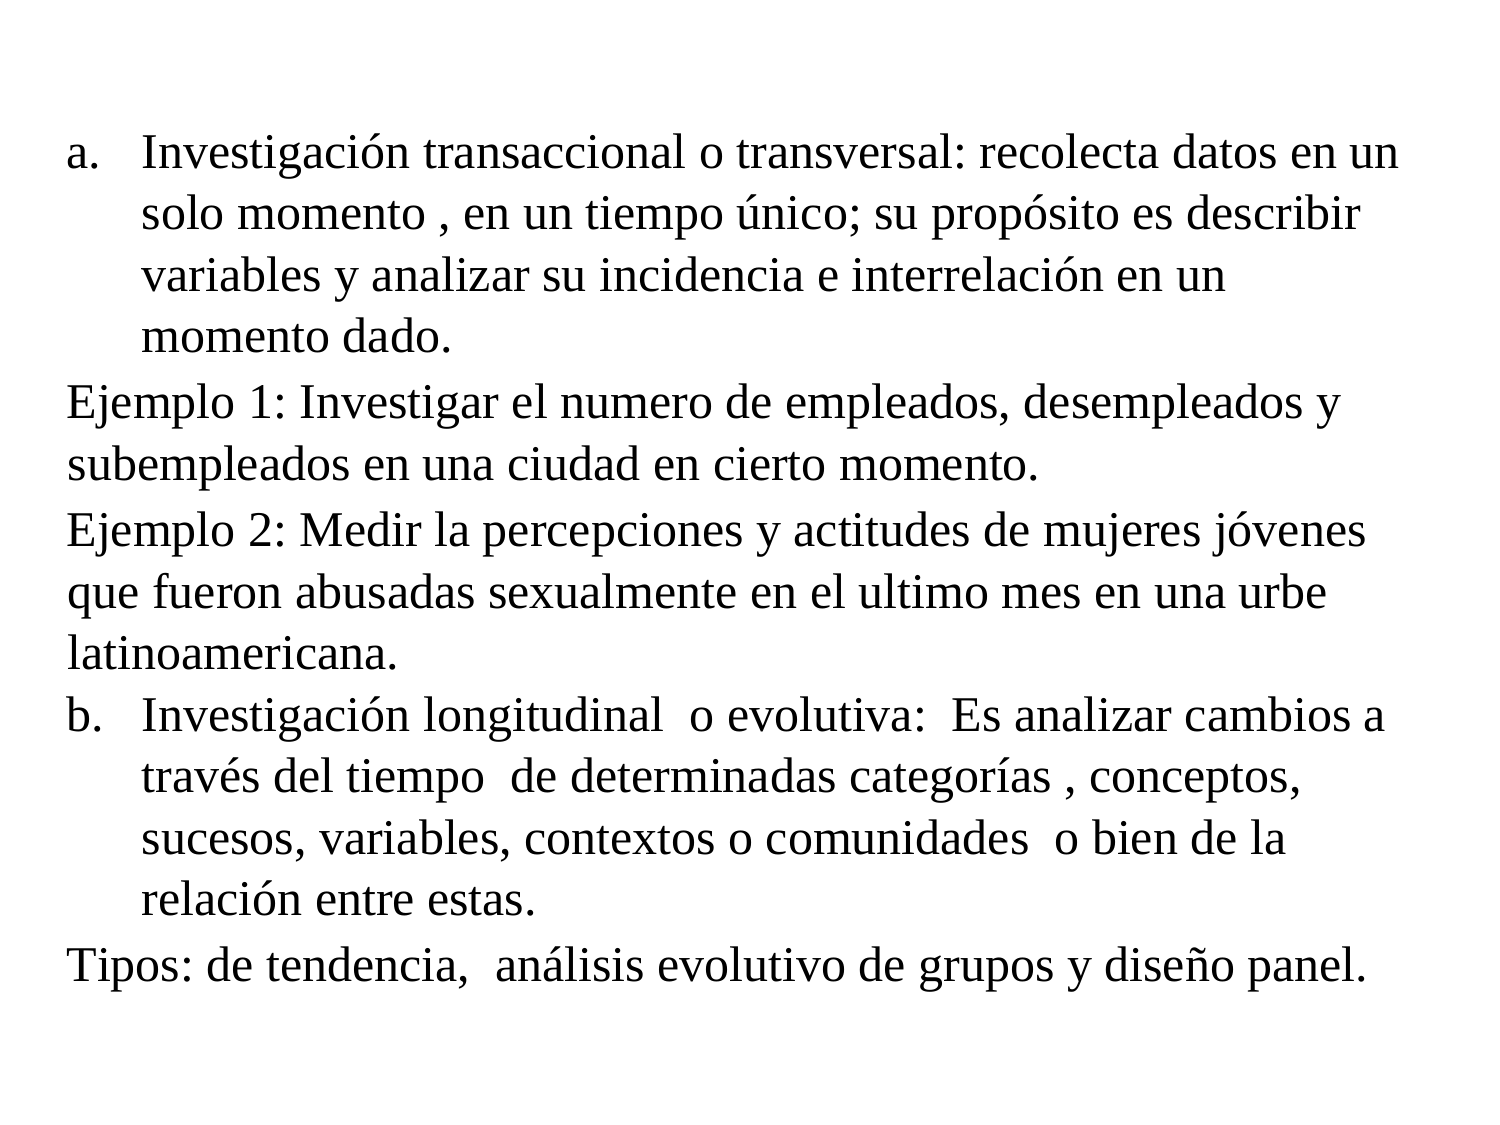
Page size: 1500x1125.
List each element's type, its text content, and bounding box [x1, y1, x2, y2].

list Investigación transaccional o transversal: recolecta datos en un solo momento , en un tiempo único; su propósito es describir variables y analizar su incidencia e interrelación en un momento dado. [66, 122, 1426, 364]
text Ejemplo 2: Medir la percepciones y actitudes de mujeres jóvenes que fueron abusadas sexualmente en el ultimo mes en una urbe latinoamericana. [66, 500, 1426, 680]
list Investigación longitudinal o evolutiva: Es analizar cambios a través del tiempo de determinadas categorías , conceptos, sucesos, variables, contextos o comunidades o bien de la relación entre estas. [66, 685, 1426, 927]
text Ejemplo 1: Investigar el numero de empleados, desempleados y subempleados en una ciudad en cierto momento. [66, 372, 1426, 491]
text Tipos: de tendencia, análisis evolutivo de grupos y diseño panel. [66, 935, 1426, 993]
